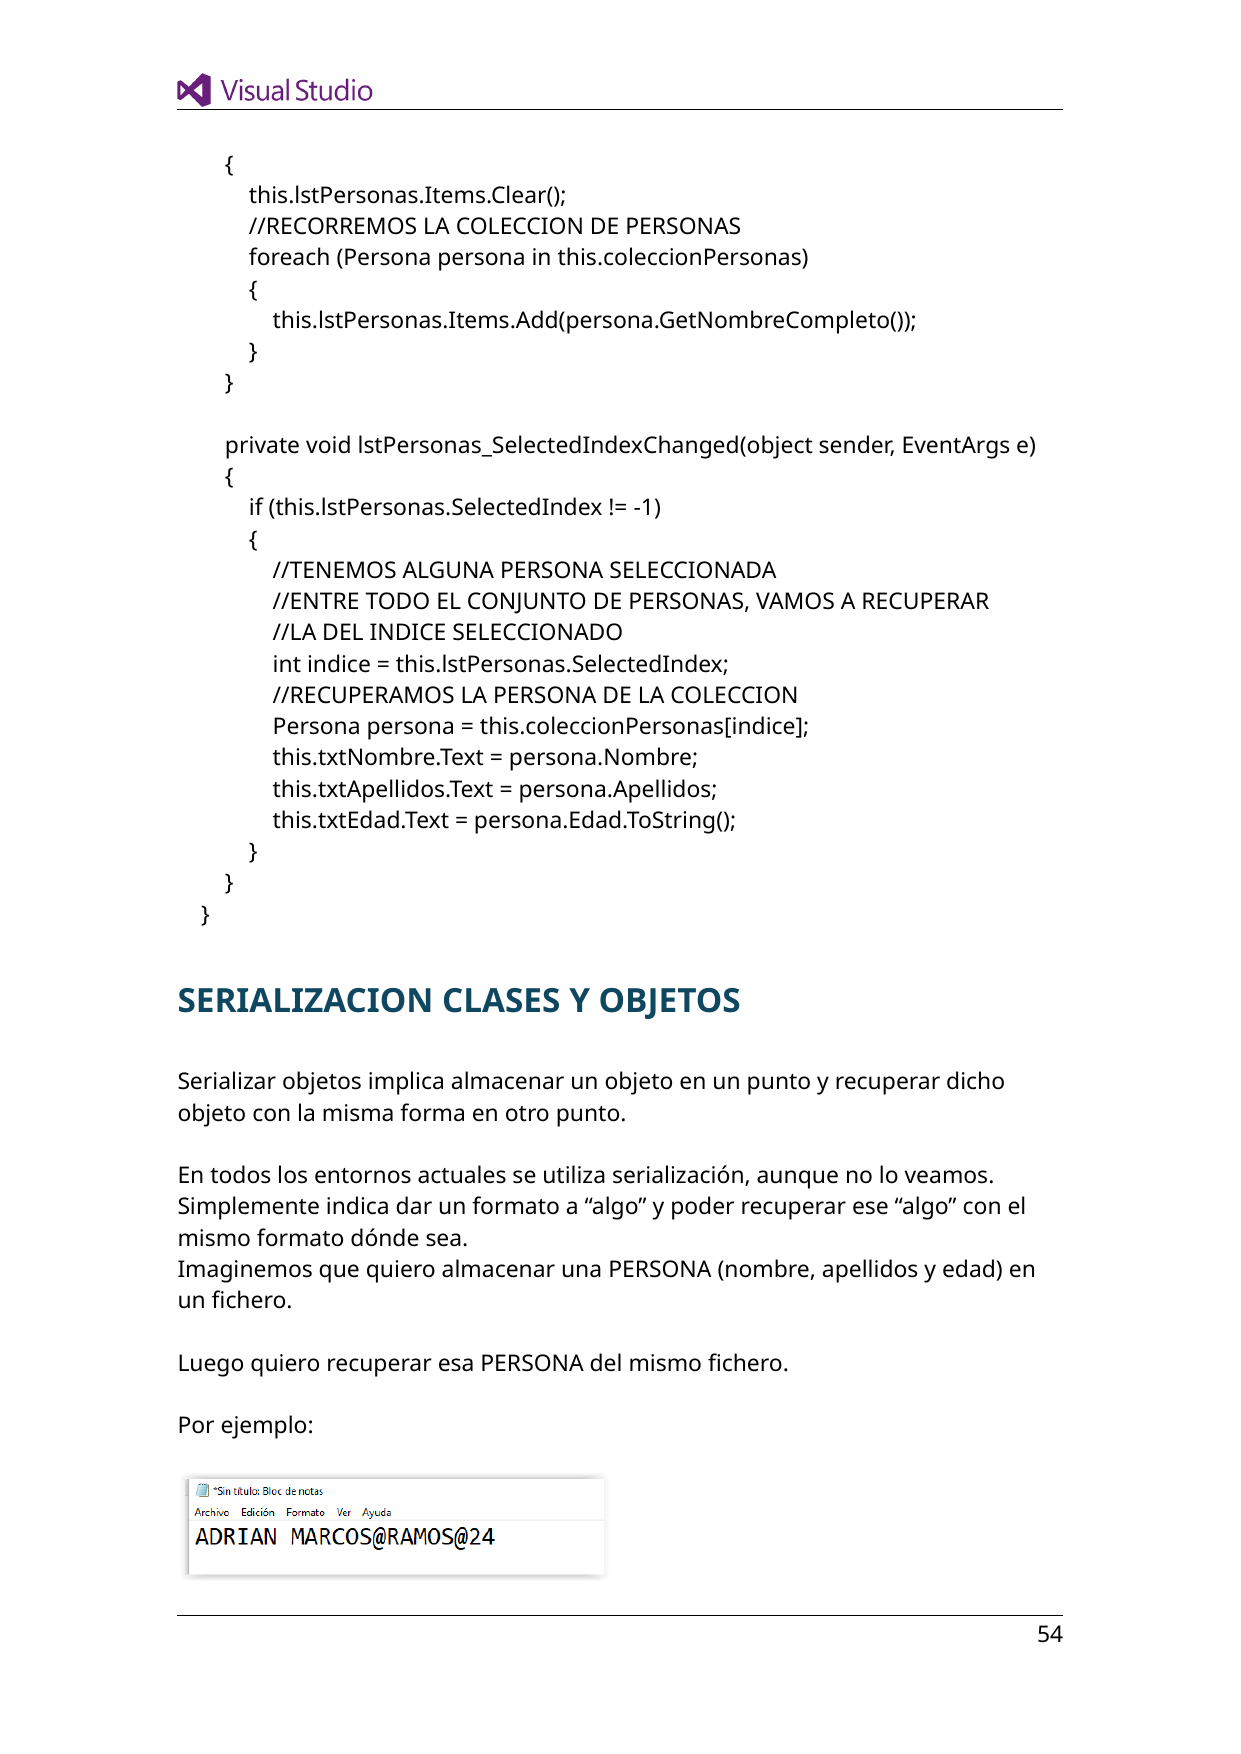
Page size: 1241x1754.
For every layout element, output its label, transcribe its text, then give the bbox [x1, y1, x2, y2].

text } [177, 366, 1063, 398]
text Serializar objetos implica almacenar un objeto en un punto y recuperar dicho objeto con la misma forma en otro punto. [177, 1065, 1063, 1128]
text //RECORREMOS LA COLECCION DE PERSONAS [177, 210, 1063, 241]
text //RECUPERAMOS LA PERSONA DE LA COLECCION [177, 679, 1063, 710]
text this.txtApellidos.Text = persona.Apellidos; [177, 773, 1063, 804]
text foreach (Persona persona in this.coleccionPersonas) [177, 241, 1063, 273]
text } [177, 898, 1063, 929]
text } [177, 835, 1063, 866]
text Persona persona = this.coleccionPersonas[indice]; [177, 710, 1063, 741]
text } [177, 866, 1063, 898]
text Por ejemplo: [177, 1409, 1063, 1440]
text Simplemente indica dar un formato a “algo” y poder recuperar ese “algo” con el mismo formato dónde sea. [177, 1190, 1063, 1253]
text { [177, 460, 1063, 491]
text this.lstPersonas.Items.Clear(); [177, 179, 1063, 210]
text //TENEMOS ALGUNA PERSONA SELECCIONADA [177, 554, 1063, 585]
text { [177, 273, 1063, 304]
text int indice = this.lstPersonas.SelectedIndex; [177, 648, 1063, 679]
subtitle SERIALIZACION CLASES Y OBJETOS [177, 977, 1063, 1022]
text if (this.lstPersonas.SelectedIndex != -1) [177, 491, 1063, 523]
text Imaginemos que quiero almacenar una PERSONA (nombre, apellidos y edad) en un fichero. [177, 1253, 1063, 1315]
picture [177, 73, 375, 107]
picture [177, 1471, 610, 1581]
text this.lstPersonas.Items.Add(persona.GetNombreCompleto()); [177, 304, 1063, 335]
text this.txtNombre.Text = persona.Nombre; [177, 741, 1063, 773]
text //ENTRE TODO EL CONJUNTO DE PERSONAS, VAMOS A RECUPERAR [177, 585, 1063, 616]
text { [177, 148, 1063, 179]
text Luego quiero recuperar esa PERSONA del mismo fichero. [177, 1347, 1063, 1378]
text this.txtEdad.Text = persona.Edad.ToString(); [177, 804, 1063, 835]
text //LA DEL INDICE SELECCIONADO [177, 616, 1063, 648]
text } [177, 335, 1063, 366]
text En todos los entornos actuales se utiliza serialización, aunque no lo veamos. [177, 1159, 1063, 1190]
text { [177, 523, 1063, 554]
text private void lstPersonas_SelectedIndexChanged(object sender, EventArgs e) [177, 429, 1063, 460]
